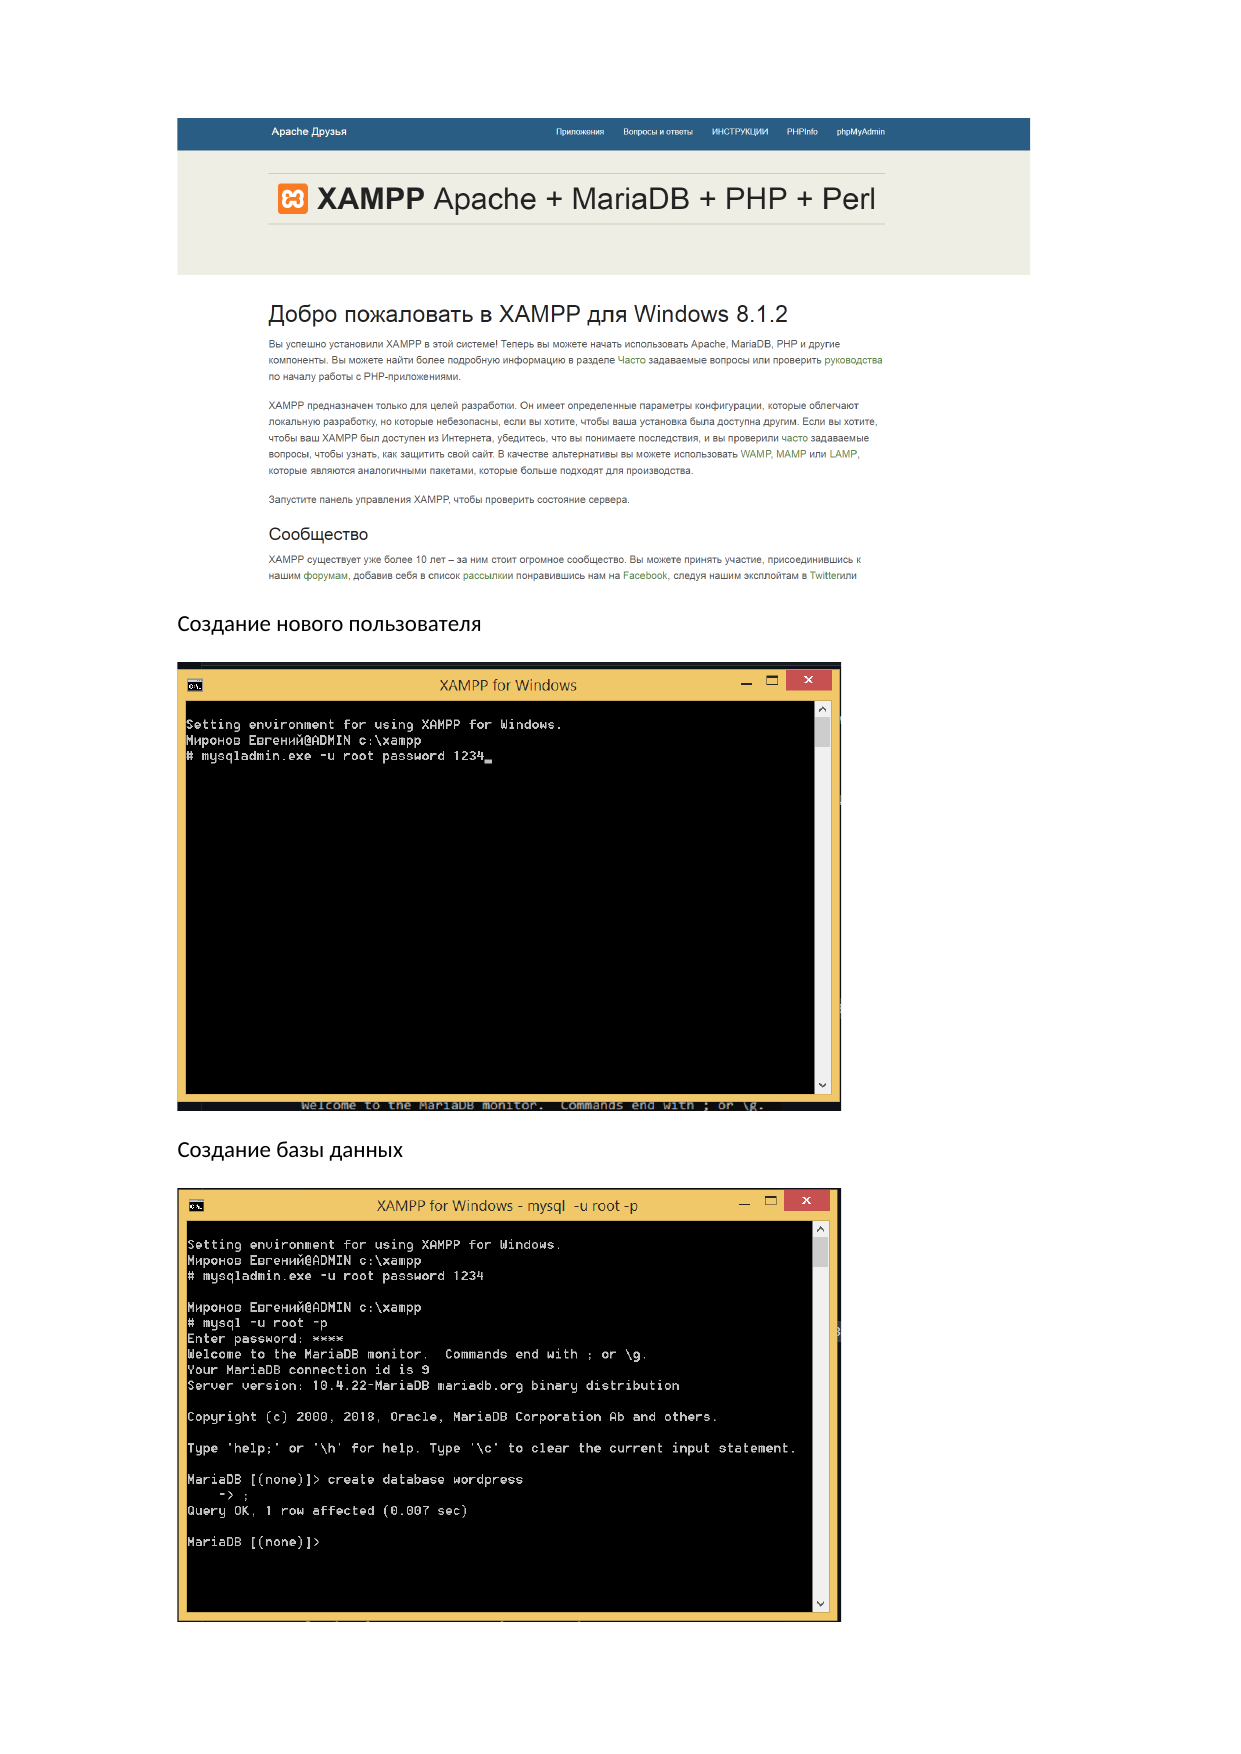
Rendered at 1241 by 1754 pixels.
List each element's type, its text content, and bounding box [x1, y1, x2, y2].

picture [177, 1188, 842, 1622]
text Создание базы данных [177, 1135, 1152, 1163]
picture [177, 118, 1031, 585]
text Создание нового пользователя [177, 609, 1152, 637]
picture [177, 662, 842, 1111]
